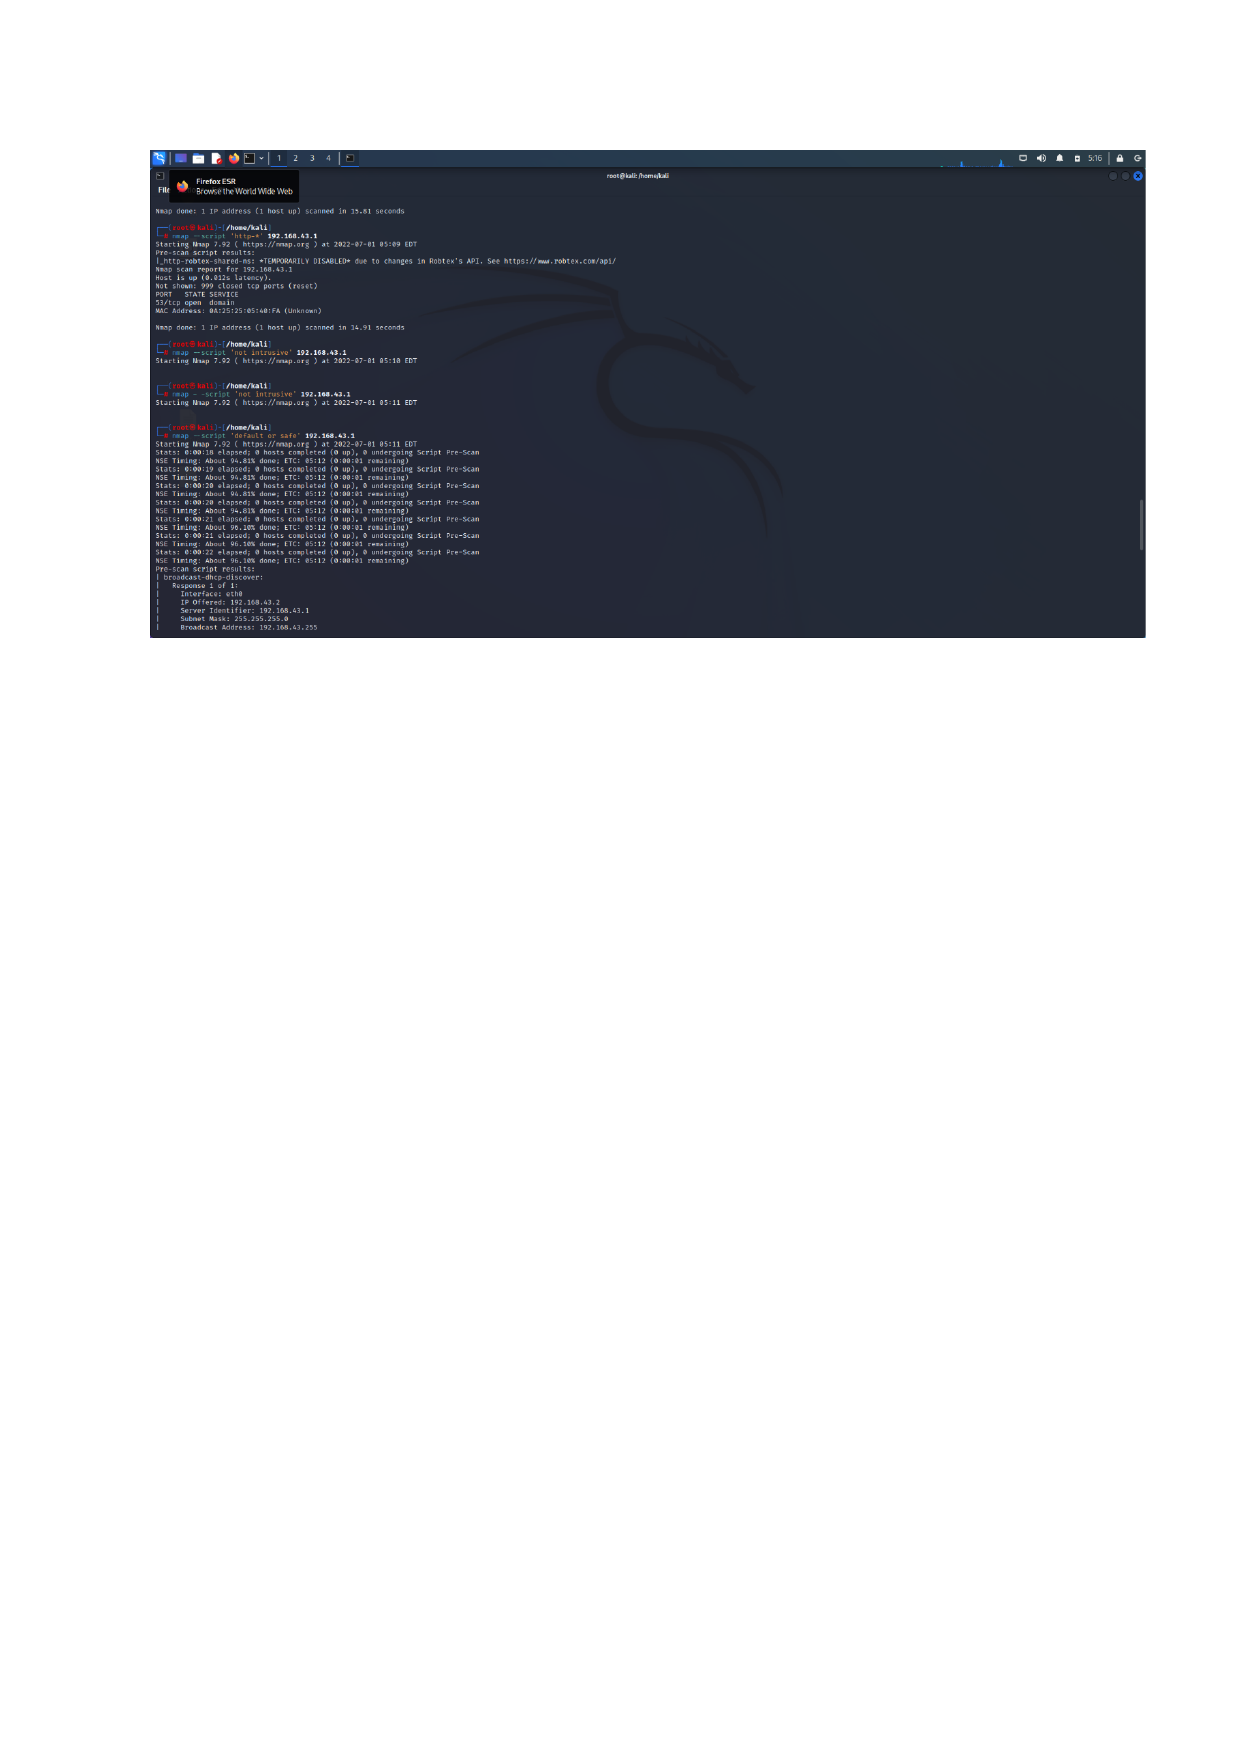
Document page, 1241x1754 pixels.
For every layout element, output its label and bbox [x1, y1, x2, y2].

picture [150, 150, 1146, 638]
